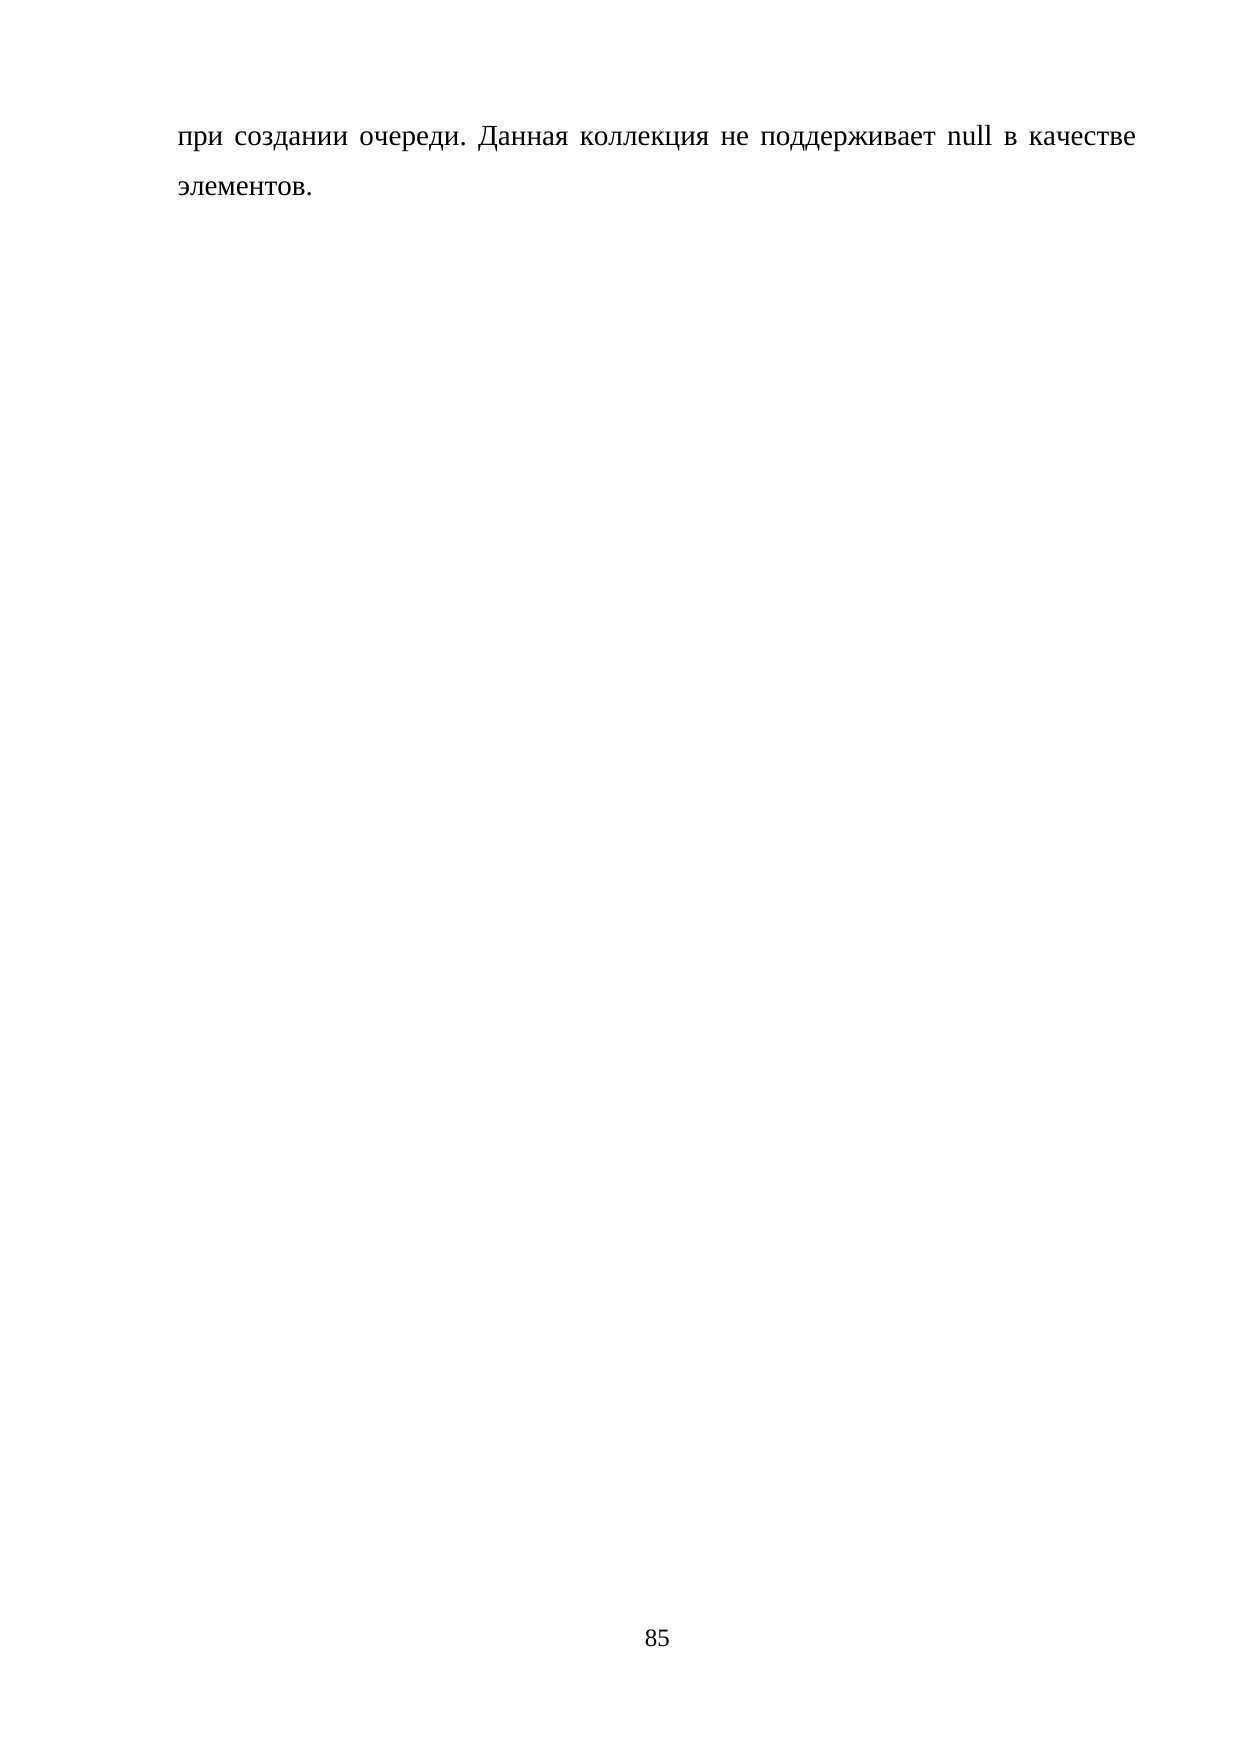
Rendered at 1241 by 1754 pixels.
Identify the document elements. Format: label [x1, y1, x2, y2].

text [177, 118, 1137, 202]
